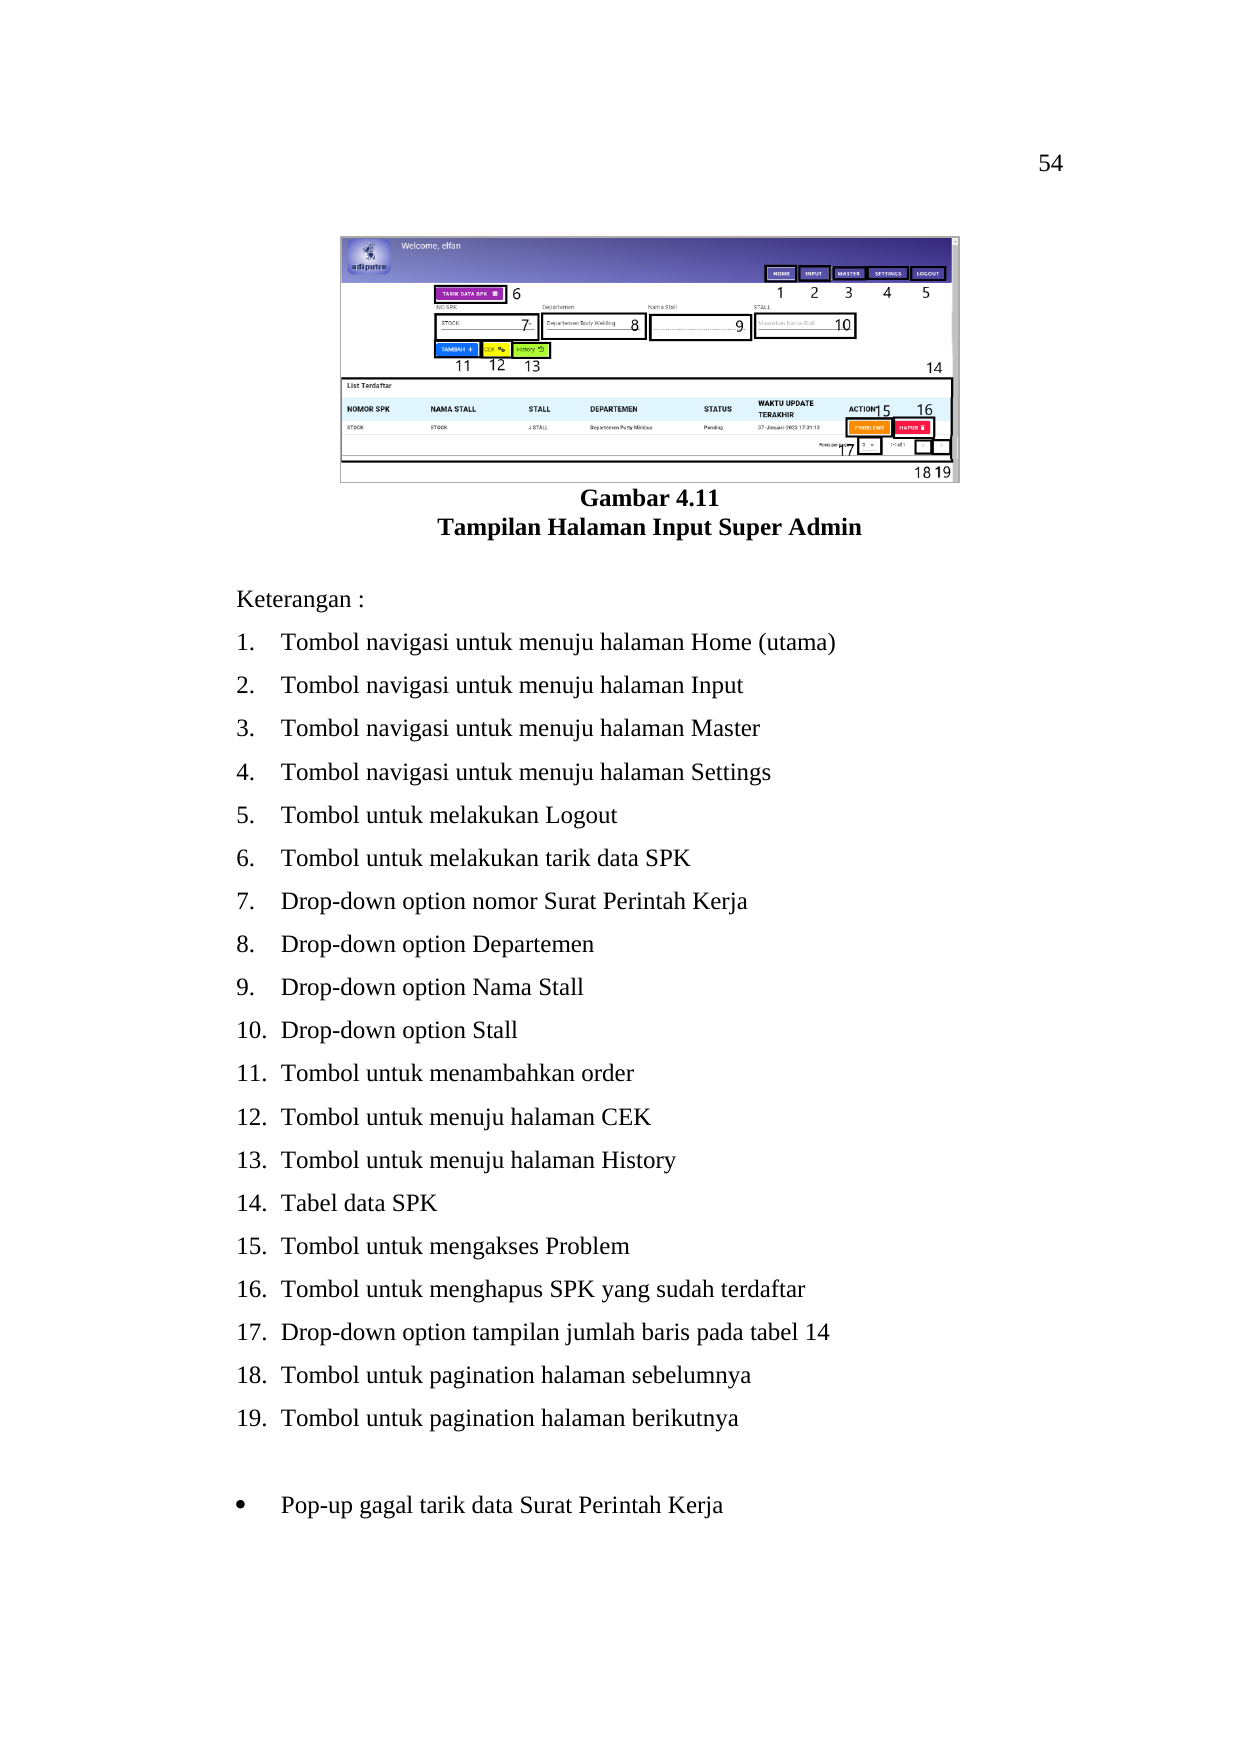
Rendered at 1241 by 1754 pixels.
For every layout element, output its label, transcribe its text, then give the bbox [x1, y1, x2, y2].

text Drop-down option Departemen [236, 929, 1063, 958]
text Tombol navigasi untuk menuju halaman Master [236, 713, 1063, 742]
text Tabel data SPK [236, 1188, 1063, 1217]
text Tombol untuk melakukan tarik data SPK [236, 843, 1063, 872]
text Drop-down option tampilan jumlah baris pada tabel 14 [236, 1317, 1063, 1346]
text Tombol untuk menuju halaman History [236, 1145, 1063, 1173]
text Drop-down option Nama Stall [236, 972, 1063, 1001]
picture [341, 238, 958, 482]
text Tombol untuk pagination halaman sebelumnya [236, 1360, 1063, 1389]
text Tombol untuk pagination halaman berikutnya [236, 1403, 1063, 1432]
text Tombol untuk menambahkan order [236, 1058, 1063, 1087]
text Tampilan Halaman Input Super Admin [236, 512, 1063, 541]
text Keterangan : [236, 584, 1063, 613]
text Gambar 4.11 [236, 483, 1063, 512]
text Drop-down option Stall [236, 1015, 1063, 1044]
text Drop-down option nomor Surat Perintah Kerja [236, 886, 1063, 915]
text Tombol navigasi untuk menuju halaman Input [236, 670, 1063, 699]
list Pop-up gagal tarik data Surat Perintah Kerja [236, 1490, 1063, 1518]
text Tombol untuk mengakses Problem [236, 1231, 1063, 1260]
list Tombol navigasi untuk menuju halaman Home (utama) [236, 627, 1063, 656]
text Tombol untuk menuju halaman CEK [236, 1102, 1063, 1130]
text Tombol untuk menghapus SPK yang sudah terdaftar [236, 1274, 1063, 1303]
text Tombol untuk melakukan Logout [236, 800, 1063, 828]
text Tombol navigasi untuk menuju halaman Settings [236, 757, 1063, 785]
